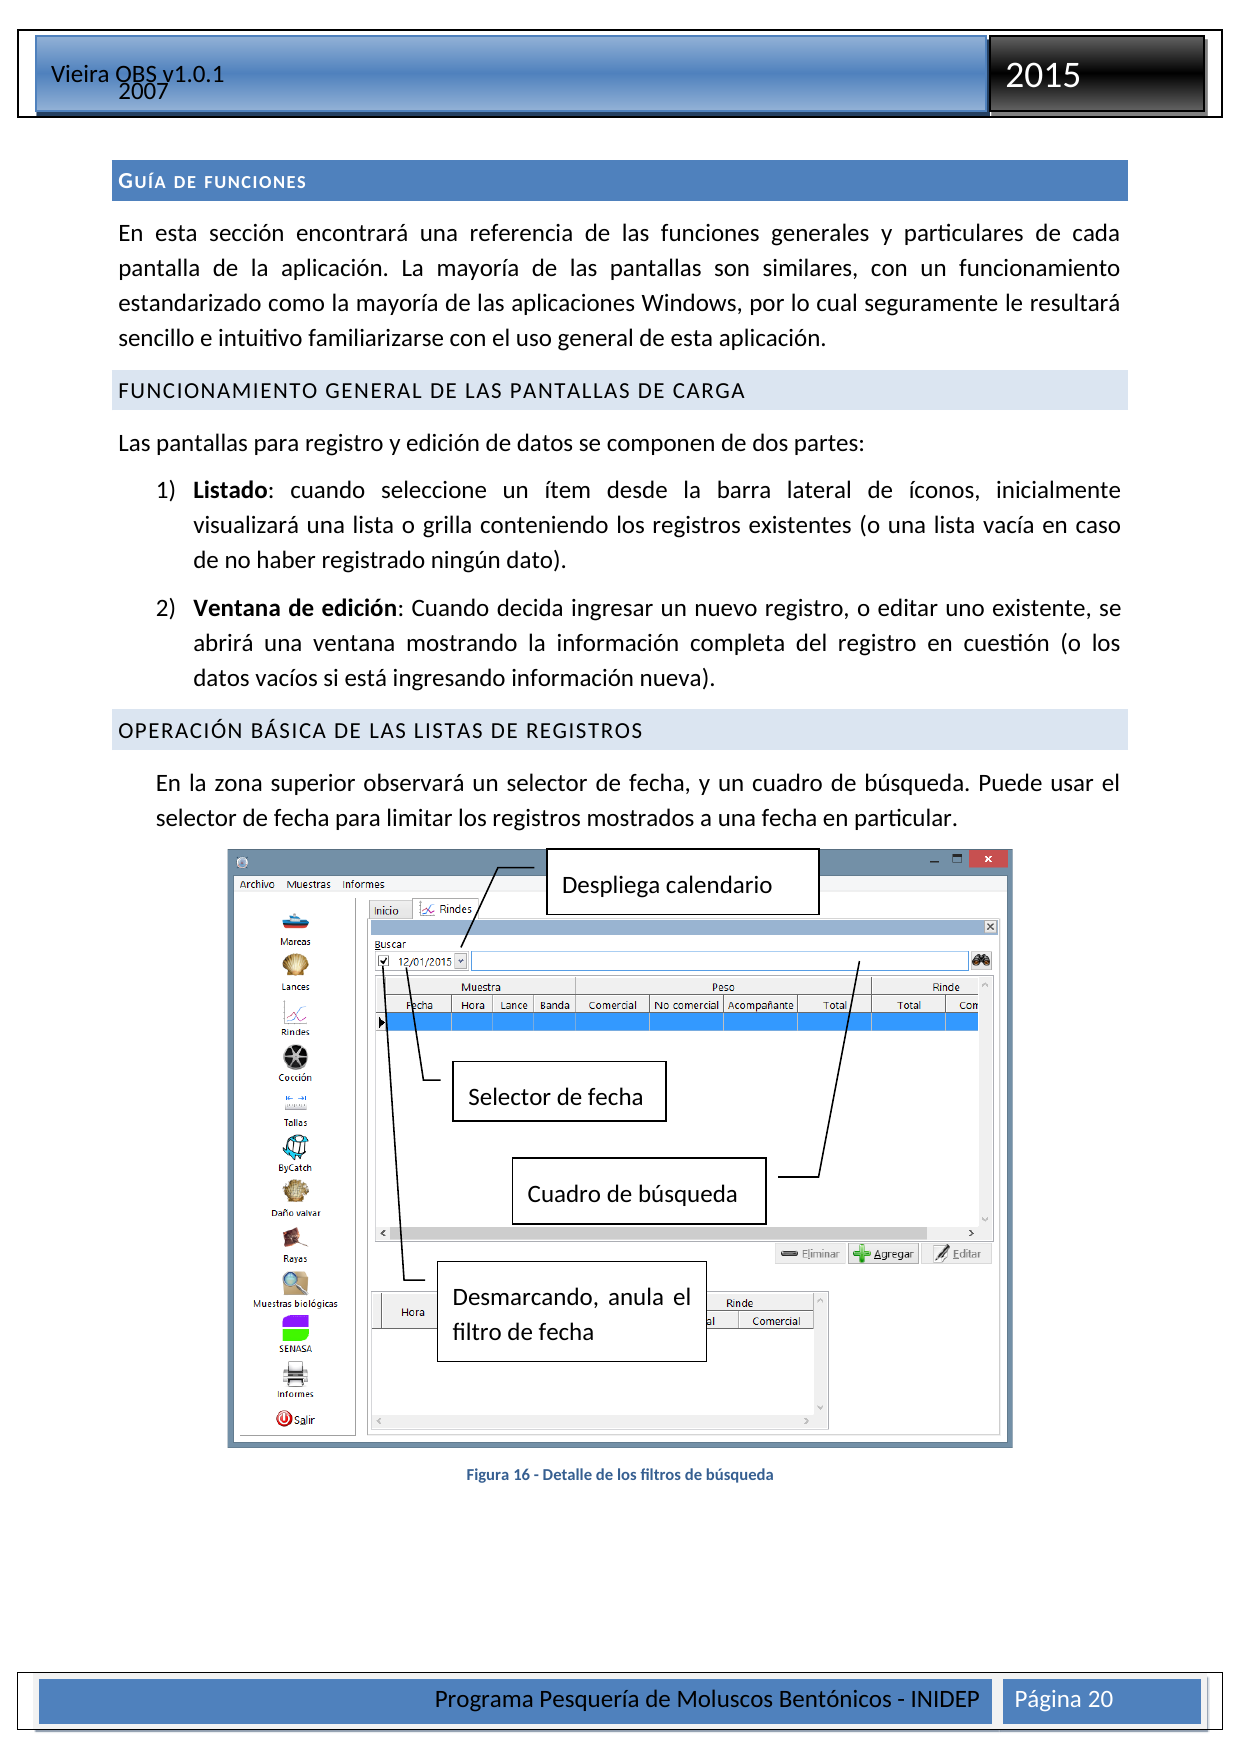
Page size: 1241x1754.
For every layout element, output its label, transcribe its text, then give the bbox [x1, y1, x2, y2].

subtitle Funcionamiento general de las pantallas de carga [118, 376, 1122, 404]
subtitle Operación básica de las listas de registros [118, 716, 1122, 744]
picture [227, 849, 1013, 1448]
list Ventana de edición: Cuando decida ingresar un nuevo registro, o editar uno existente, se abrirá una ventana mostrando la información completa del registro en cuestión (o los datos vacíos si está ingresando información nueva). [156, 592, 1122, 693]
text Las pantallas para registro y edición de datos se componen de dos partes: [118, 427, 1122, 458]
subtitle Guía de funciones [118, 166, 1122, 194]
text En esta sección encontrará una referencia de las funciones generales y particulares de cada pantalla de la aplicación. La mayoría de las pantallas son similares, con un funcionamiento estandarizado como la mayoría de las aplicaciones Windows, por lo cual seguramente le resultará sencillo e intuitivo familiarizarse con el uso general de esta aplicación. [118, 217, 1122, 353]
text En la zona superior observará un selector de fecha, y un cuadro de búsqueda. Puede usar el selector de fecha para limitar los registros mostrados a una fecha en particular. [156, 767, 1122, 832]
list Listado: cuando seleccione un ítem desde la barra lateral de íconos, inicialmente visualizará una lista o grilla conteniendo los registros existentes (o una lista vacía en caso de no haber registrado ningún dato). [156, 474, 1122, 575]
